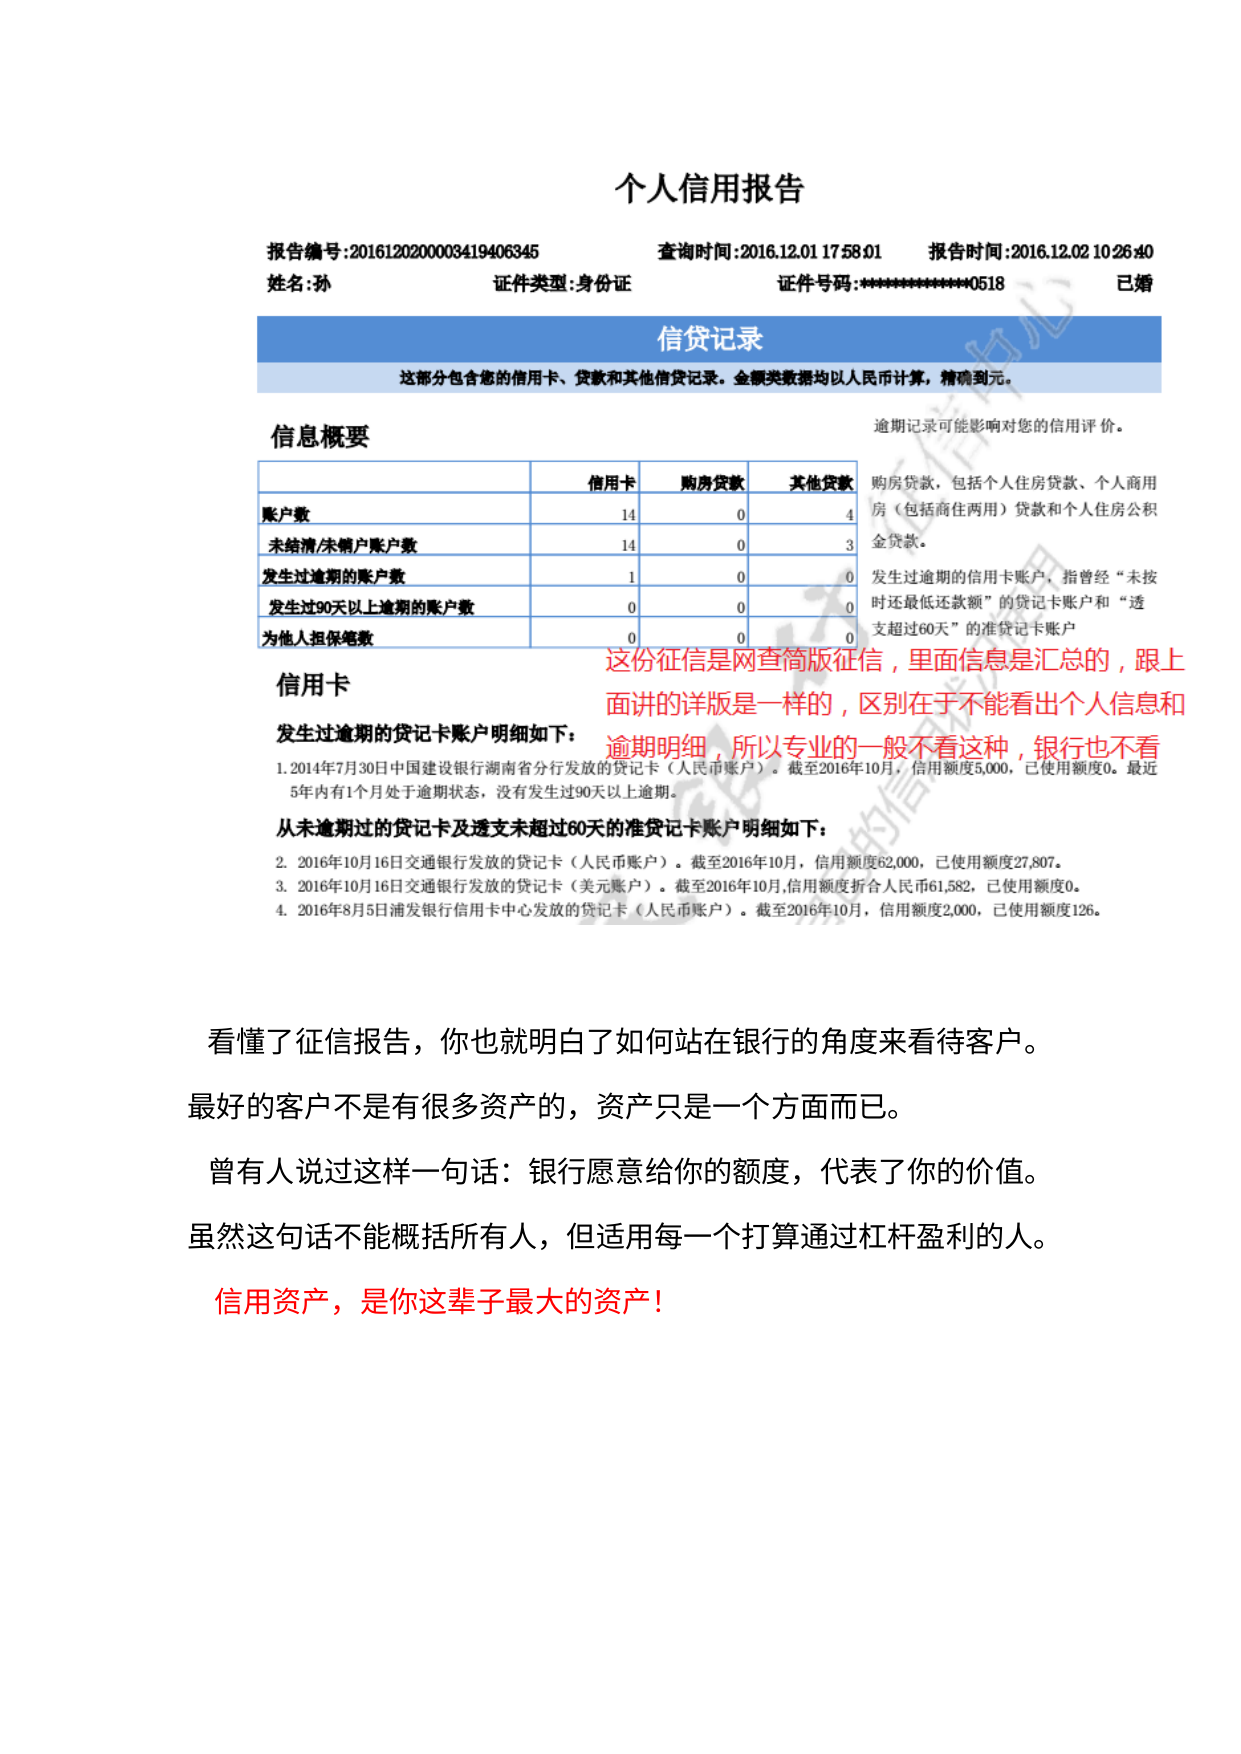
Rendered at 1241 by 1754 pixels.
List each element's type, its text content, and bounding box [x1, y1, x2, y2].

text 看懂了征信报告，你也就明白了如何站在银行的角度来看待客户。最好的客户不是有很多资产的，资产只是一个方面而已。 [187, 1007, 1053, 1137]
text 曾有人说过这样一句话：银行愿意给你的额度，代表了你的价值。虽然这句话不能概括所有人，但适用每一个打算通过杠杆盈利的人。 [187, 1137, 1053, 1267]
text 信用资产，是你这辈子最大的资产！ [187, 1267, 1053, 1332]
picture [187, 162, 1232, 925]
